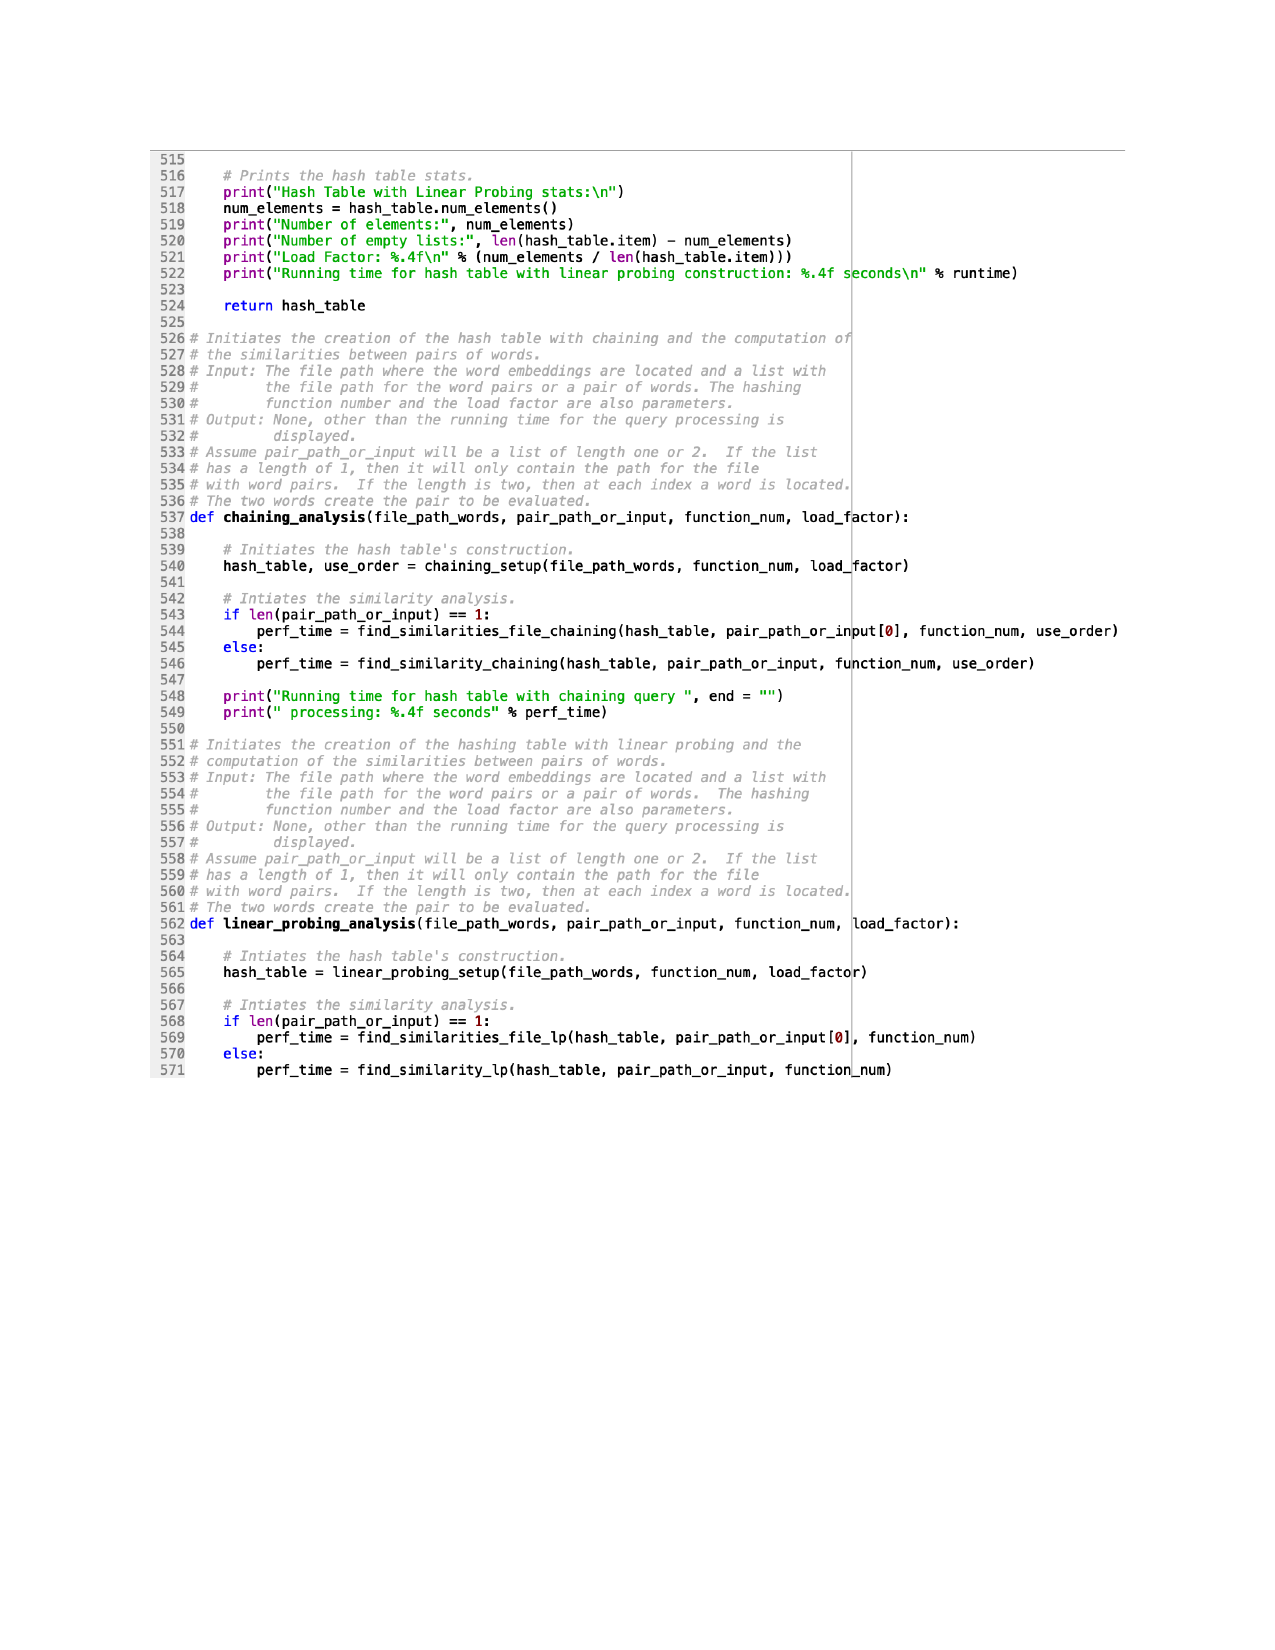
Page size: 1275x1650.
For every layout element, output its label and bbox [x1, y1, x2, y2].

picture [150, 150, 1125, 1078]
